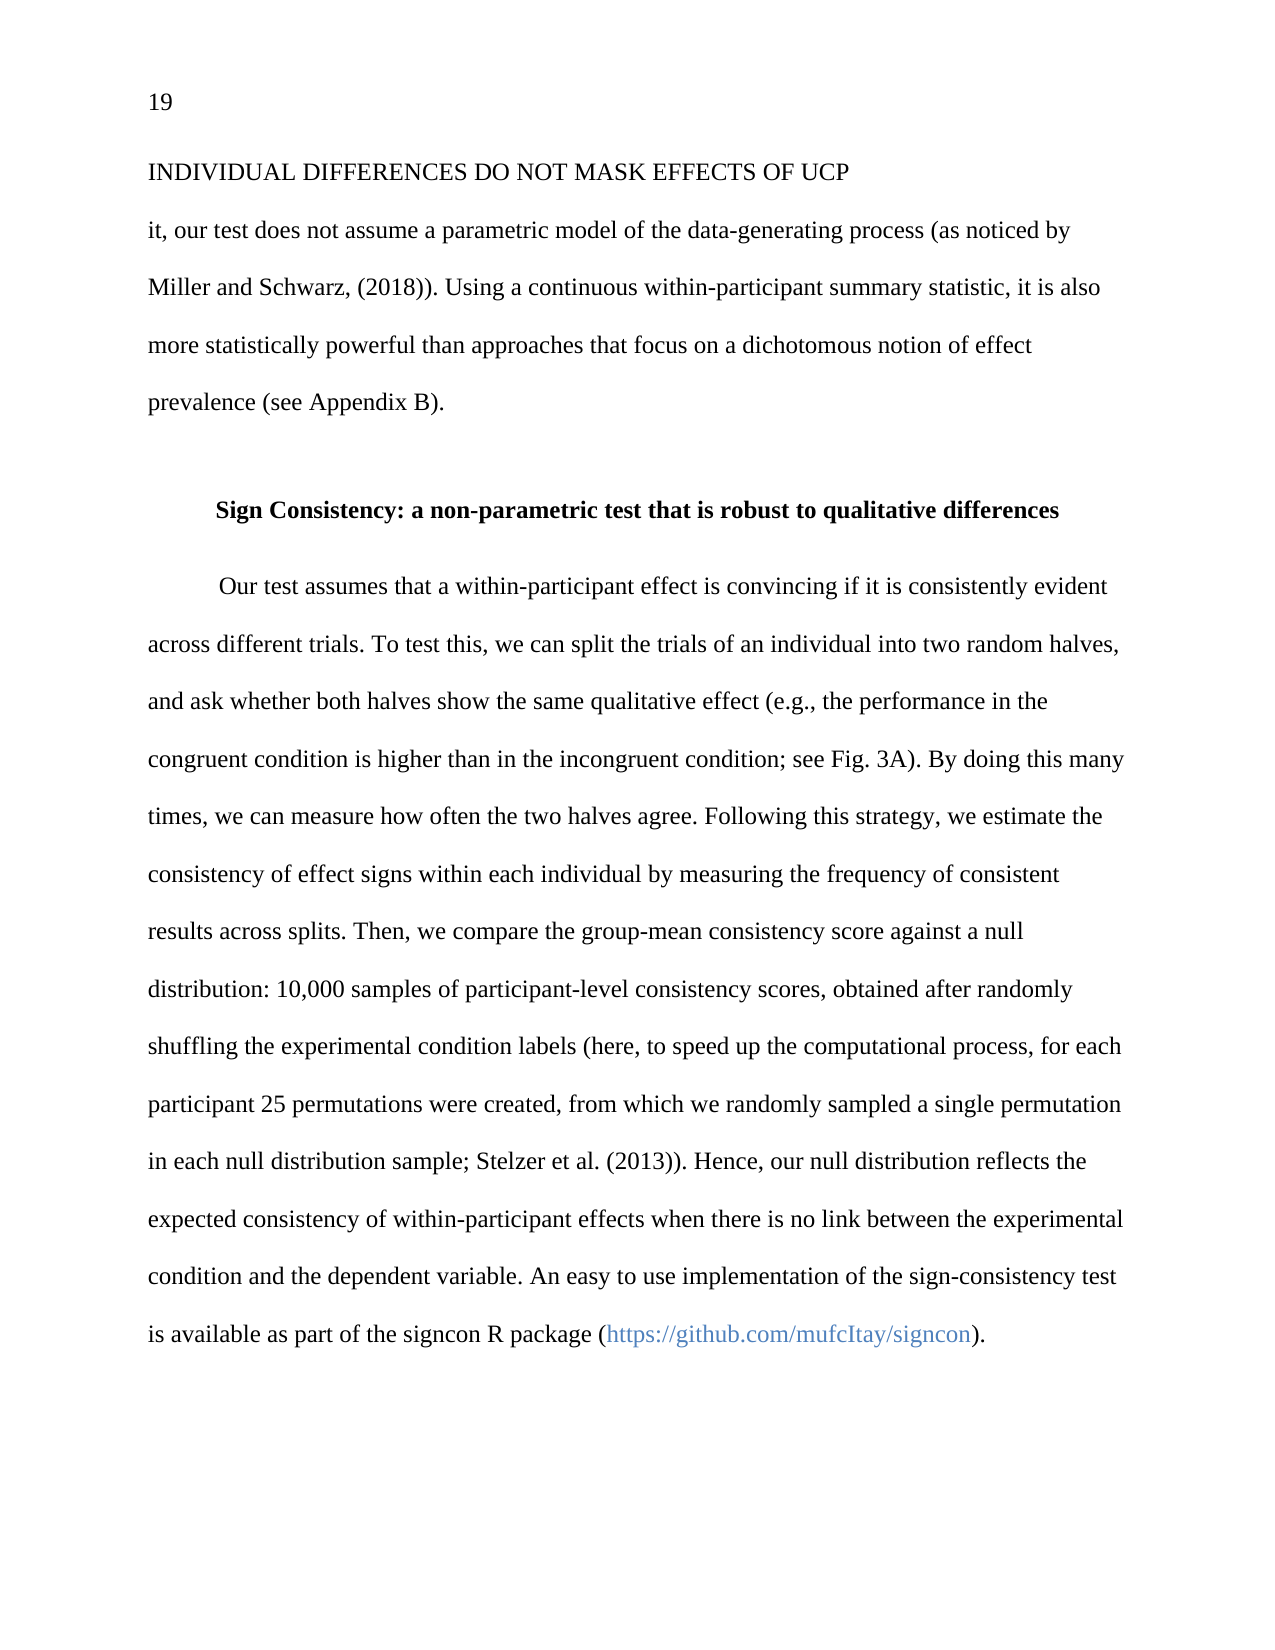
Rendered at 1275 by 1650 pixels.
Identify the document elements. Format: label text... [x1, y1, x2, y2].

text Our test assumes that a within-participant effect is convincing if it is consistently evident across different trials. To test this, we can split the trials of an individual into two random halves, and ask whether both halves show the same qualitative effect (e.g., the performance in the congruent condition is higher than in the incongruent condition; see Fig. 3A). By doing this many times, we can measure how often the two halves agree. Following this strategy, we estimate the consistency of effect signs within each individual by measuring the frequency of consistent results across splits. Then, we compare the group-mean consistency score against a null distribution: 10,000 samples of participant-level consistency scores, obtained after randomly shuffling the experimental condition labels (here, to speed up the computational process, for each participant 25 permutations were created, from which we randomly sampled a single permutation in each null distribution sample; Stelzer et al. (2013)). Hence, our null distribution reflects the expected consistency of within-participant effects when there is no link between the experimental condition and the dependent variable. An easy to use implementation of the sign-consistency test is available as part of the signcon R package (https://github.com/mufcItay/signcon). [148, 571, 1127, 1347]
subtitle Sign Consistency: a non-parametric test that is robust to qualitative differences [148, 495, 1127, 524]
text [148, 215, 1127, 416]
